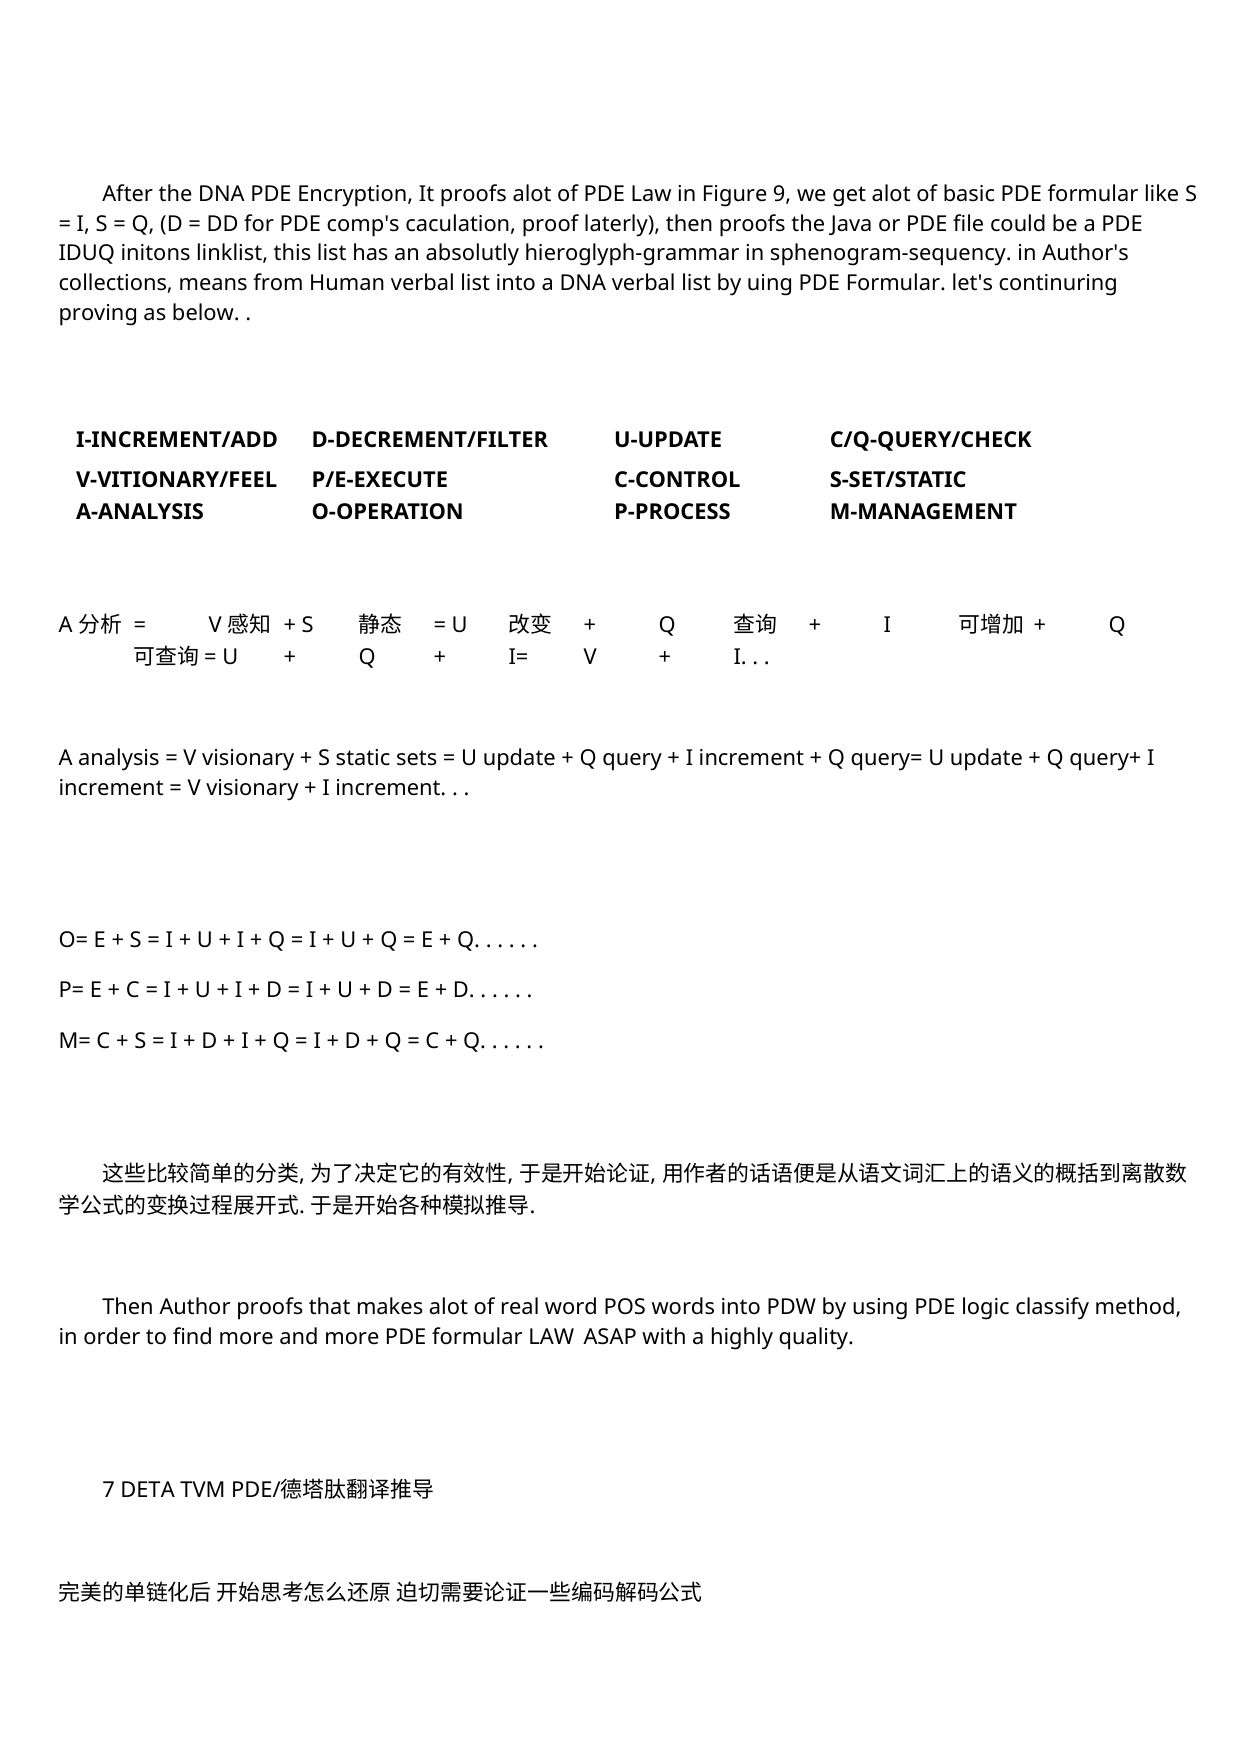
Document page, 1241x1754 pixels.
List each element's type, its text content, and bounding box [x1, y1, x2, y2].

table_cell S-SET/STATIC [830, 459, 1088, 496]
text A 分析 = V 感知 + S 静态 = U 改变 + Q 查询 + I 可增加 + Q 可查询 = U + Q + I= V + I. . . [58, 607, 1201, 671]
table_cell A-ANALYSIS [71, 496, 311, 527]
table_cell V-VITIONARY/FEEL [71, 459, 311, 496]
text Then Author proofs that makes alot of real word POS words into PDW by using PDE logic classify method, in order to find more and more PDE formular LAW ASAP with a highly quality. [58, 1291, 1201, 1351]
table_header U-UPDATE [614, 428, 829, 459]
table_header C/Q-QUERY/CHECK [830, 428, 1088, 459]
table_header D-DECREMENT/FILTER [311, 428, 614, 459]
table_header I-INCREMENT/ADD [71, 428, 311, 459]
text 这些比较简单的分类, 为了决定它的有效性, 于是开始论证, 用作者的话语便是从语文词汇上的语义的概括到离散数学公式的变换过程展开式. 于是开始各种模拟推导. [58, 1156, 1201, 1219]
text O= E + S = I + U + I + Q = I + U + Q = E + Q. . . . . . [58, 924, 1201, 953]
text P= E + C = I + U + I + D = I + U + D = E + D. . . . . . [58, 974, 1201, 1004]
table_cell O-OPERATION [311, 496, 614, 527]
text A analysis = V visionary + S static sets = U update + Q query + I increment + Q query= U update + Q query+ I increment = V visionary + I increment. . . [58, 742, 1201, 802]
table_cell P/E-EXECUTE [311, 459, 614, 496]
table_cell P-PROCESS [614, 496, 829, 527]
table_cell M-MANAGEMENT [830, 496, 1088, 527]
text 7 DETA TVM PDE/德塔肽翻译推导 [58, 1473, 1201, 1503]
text After the DNA PDE Encryption, It proofs alot of PDE Law in Figure 9, we get alot of basic PDE formular like S = I, S = Q, (D = DD for PDE comp's caculation, proof laterly), then proofs the Java or PDE file could be a PDE IDUQ initons linklist, this list has an absolutly hieroglyph-grammar in sphenogram-sequency. in Author's collections, means from Human verbal list into a DNA verbal list by uing PDE Formular. let's continuring proving as below. . [58, 178, 1201, 327]
text 完美的单链化后 开始思考怎么还原 迫切需要论证一些编码解码公式 [58, 1575, 1201, 1606]
text M= C + S = I + D + I + Q = I + D + Q = C + Q. . . . . . [58, 1025, 1201, 1055]
table_cell C-CONTROL [614, 459, 829, 496]
